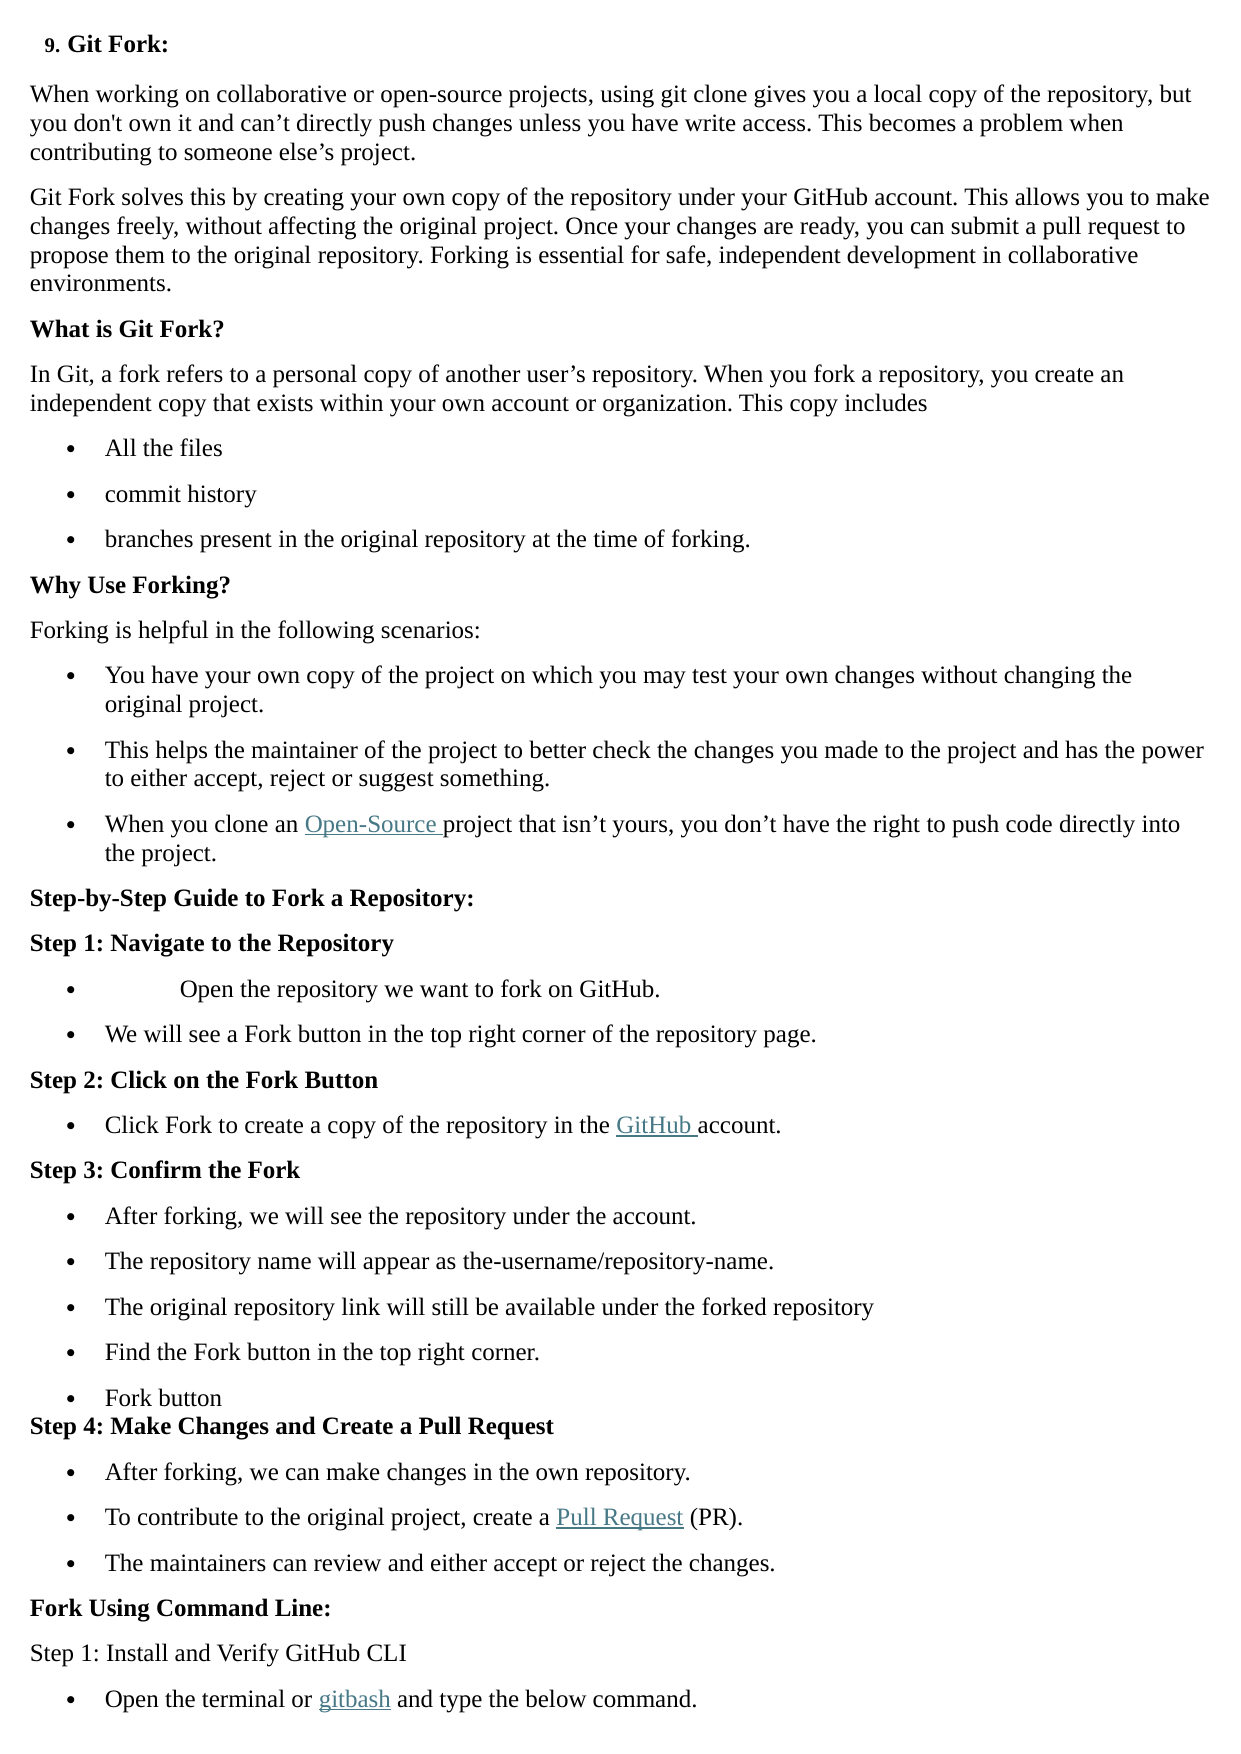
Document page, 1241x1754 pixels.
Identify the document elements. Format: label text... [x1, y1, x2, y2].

text Step 1: Install and Verify GitHub CLI [29, 1638, 1211, 1667]
text Fork Using Command Line: [29, 1593, 1211, 1622]
list Find the Fork button in the top right corner. [67, 1337, 1211, 1366]
list After forking, we can make changes in the own repository. [67, 1457, 1211, 1486]
list Fork button [67, 1383, 1211, 1411]
list This helps the maintainer of the project to better check the changes you made to the project and has the power to either accept, reject or suggest something. [67, 735, 1211, 792]
list After forking, we will see the repository under the account. [67, 1201, 1211, 1230]
text Step 3: Confirm the Fork [29, 1156, 1211, 1184]
list When you clone an Open-Source project that isn’t yours, you don’t have the right to push code directly into the project. [67, 809, 1211, 866]
list Git Fork: [44, 29, 1211, 58]
list Click Fork to create a copy of the repository in the GitHub account. [67, 1110, 1211, 1139]
text When working on collaborative or open-source projects, using git clone gives you a local copy of the repository, but you don't own it and can’t directly push changes unless you have write access. This becomes a problem when contributing to someone else’s project. [29, 79, 1211, 166]
list To contribute to the original project, create a Pull Request (PR). [67, 1502, 1211, 1531]
text Step 4: Make Changes and Create a Pull Request [29, 1411, 1211, 1440]
list Open the repository we want to fork on GitHub. [67, 974, 1211, 1003]
list You have your own copy of the project on which you may test your own changes without changing the original project. [67, 661, 1211, 718]
list The repository name will appear as the-username/repository-name. [67, 1246, 1211, 1275]
text What is Git Fork? [29, 314, 1211, 343]
list branches present in the original repository at the time of forking. [67, 524, 1211, 553]
text Step 2: Click on the Fork Button [29, 1065, 1211, 1093]
list commit history [67, 479, 1211, 508]
text Git Fork solves this by creating your own copy of the repository under your GitHub account. This allows you to make changes freely, without affecting the original project. Once your changes are ready, you can submit a pull request to propose them to the original repository. Forking is essential for safe, independent development in collaborative environments. [29, 182, 1211, 297]
list Open the terminal or gitbash and type the below command. [67, 1684, 1211, 1713]
list The original repository link will still be available under the forked repository [67, 1292, 1211, 1321]
text Step-by-Step Guide to Fork a Repository: [29, 883, 1211, 912]
text Why Use Forking? [29, 570, 1211, 598]
text Step 1: Navigate to the Repository [29, 928, 1211, 957]
list All the files [67, 433, 1211, 462]
list We will see a Fork button in the top right corner of the repository page. [67, 1019, 1211, 1048]
text In Git, a fork refers to a personal copy of another user’s repository. When you fork a repository, you create an independent copy that exists within your own account or organization. This copy includes [29, 359, 1211, 417]
list The maintainers can review and either accept or reject the changes. [67, 1548, 1211, 1576]
text Forking is helpful in the following scenarios: [29, 615, 1211, 644]
